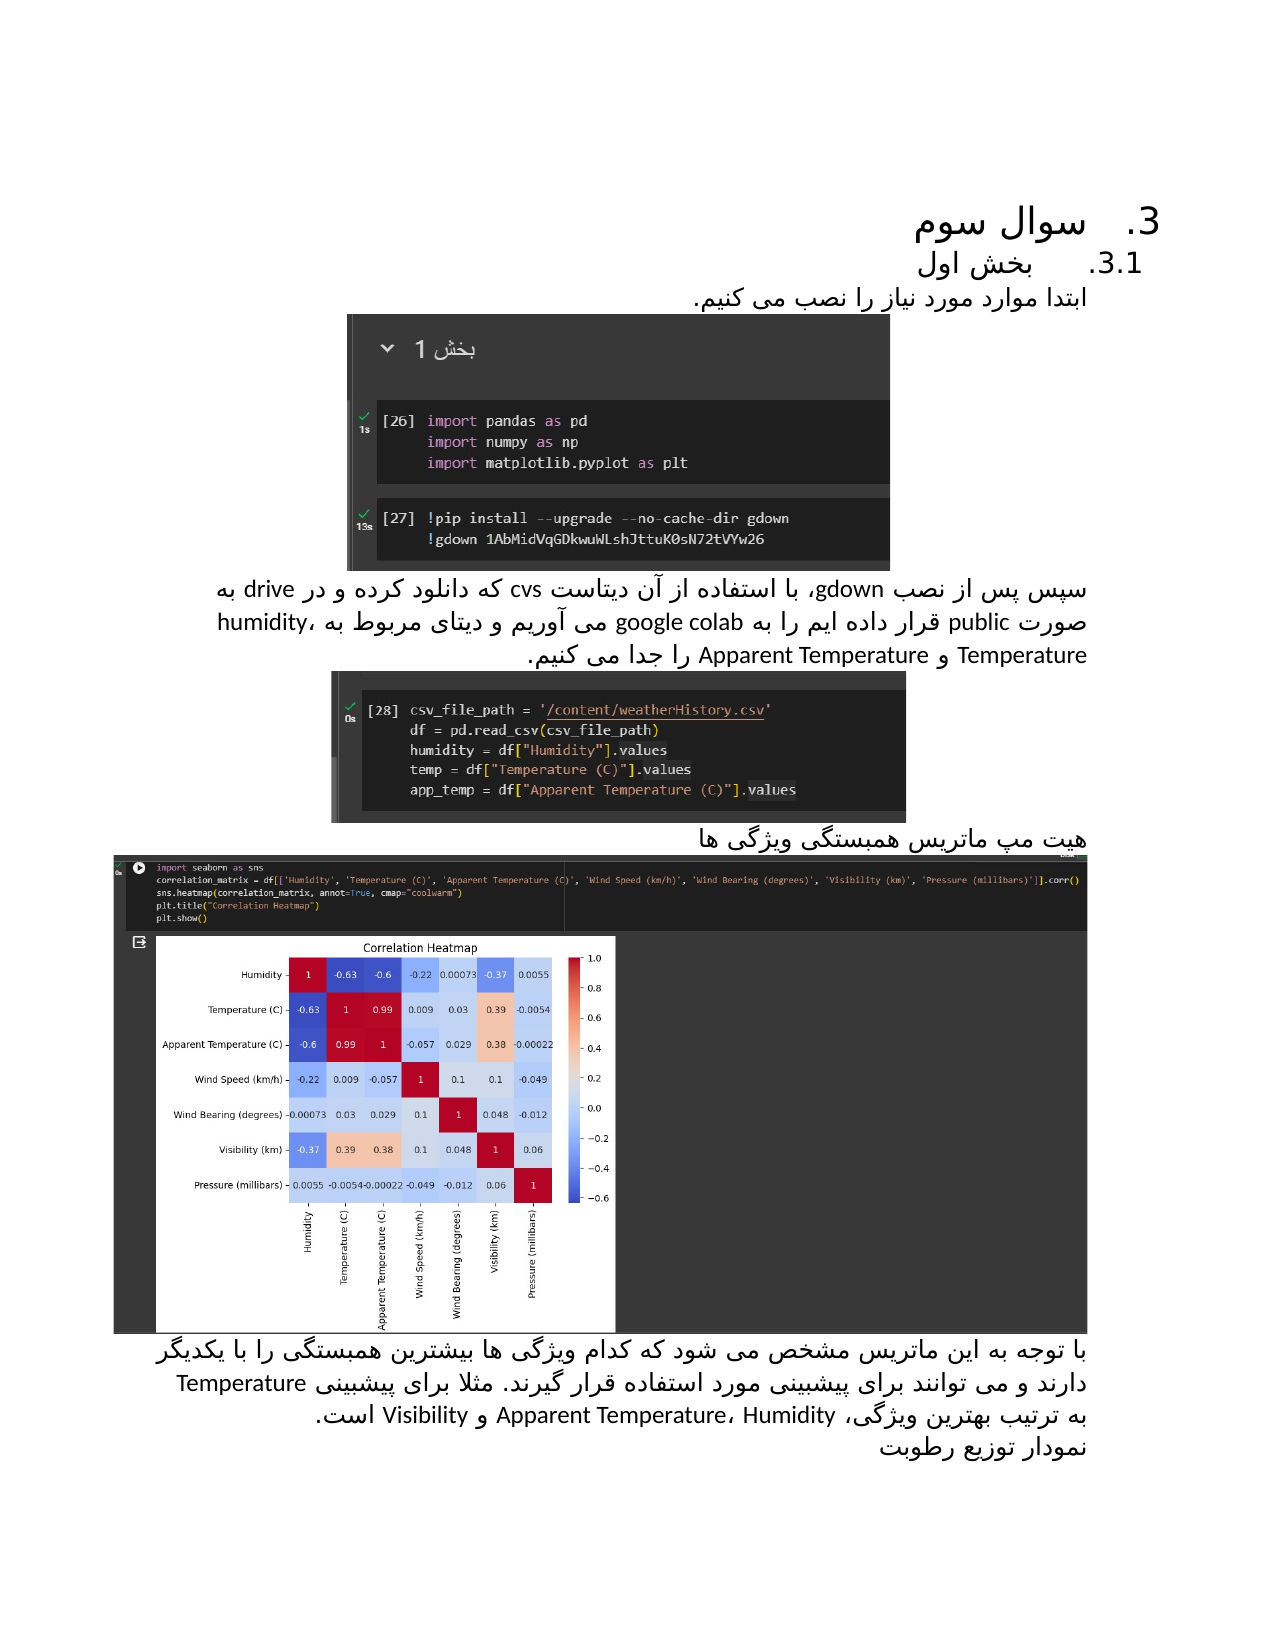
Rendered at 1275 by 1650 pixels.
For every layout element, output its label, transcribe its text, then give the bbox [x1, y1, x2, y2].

list ابتدا موارد مورد نیاز را نصب می کنیم. [150, 283, 1087, 312]
list سوال سوم [150, 199, 1125, 243]
picture [331, 671, 907, 823]
picture [347, 314, 891, 571]
list نمودار توزیع رطوبت [150, 1432, 1087, 1462]
list هیت مپ ماتریس همبستگی ویژگی ها [150, 824, 1087, 853]
list بخش اول [150, 247, 1087, 281]
picture [113, 855, 1088, 1334]
list سپس پس از نصب gdown، با استفاده از آن دیتاست cvs که دانلود کرده و در drive به صورت public قرار داده ایم را به google colab می آوریم و دیتای مربوط به humidity، Temperature و Apparent Temperature را جدا می کنیم. [150, 573, 1087, 669]
list با توجه به این ماتریس مشخص می شود که کدام ویژگی ها بیشترین همبستگی را با یکدیگر دارند و می توانند برای پیشبینی مورد استفاده قرار گیرند. مثلا برای پیشبینی Temperature به ترتیب بهترین ویژگی، Apparent Temperature، Humidity و Visibility است. [150, 1335, 1087, 1430]
